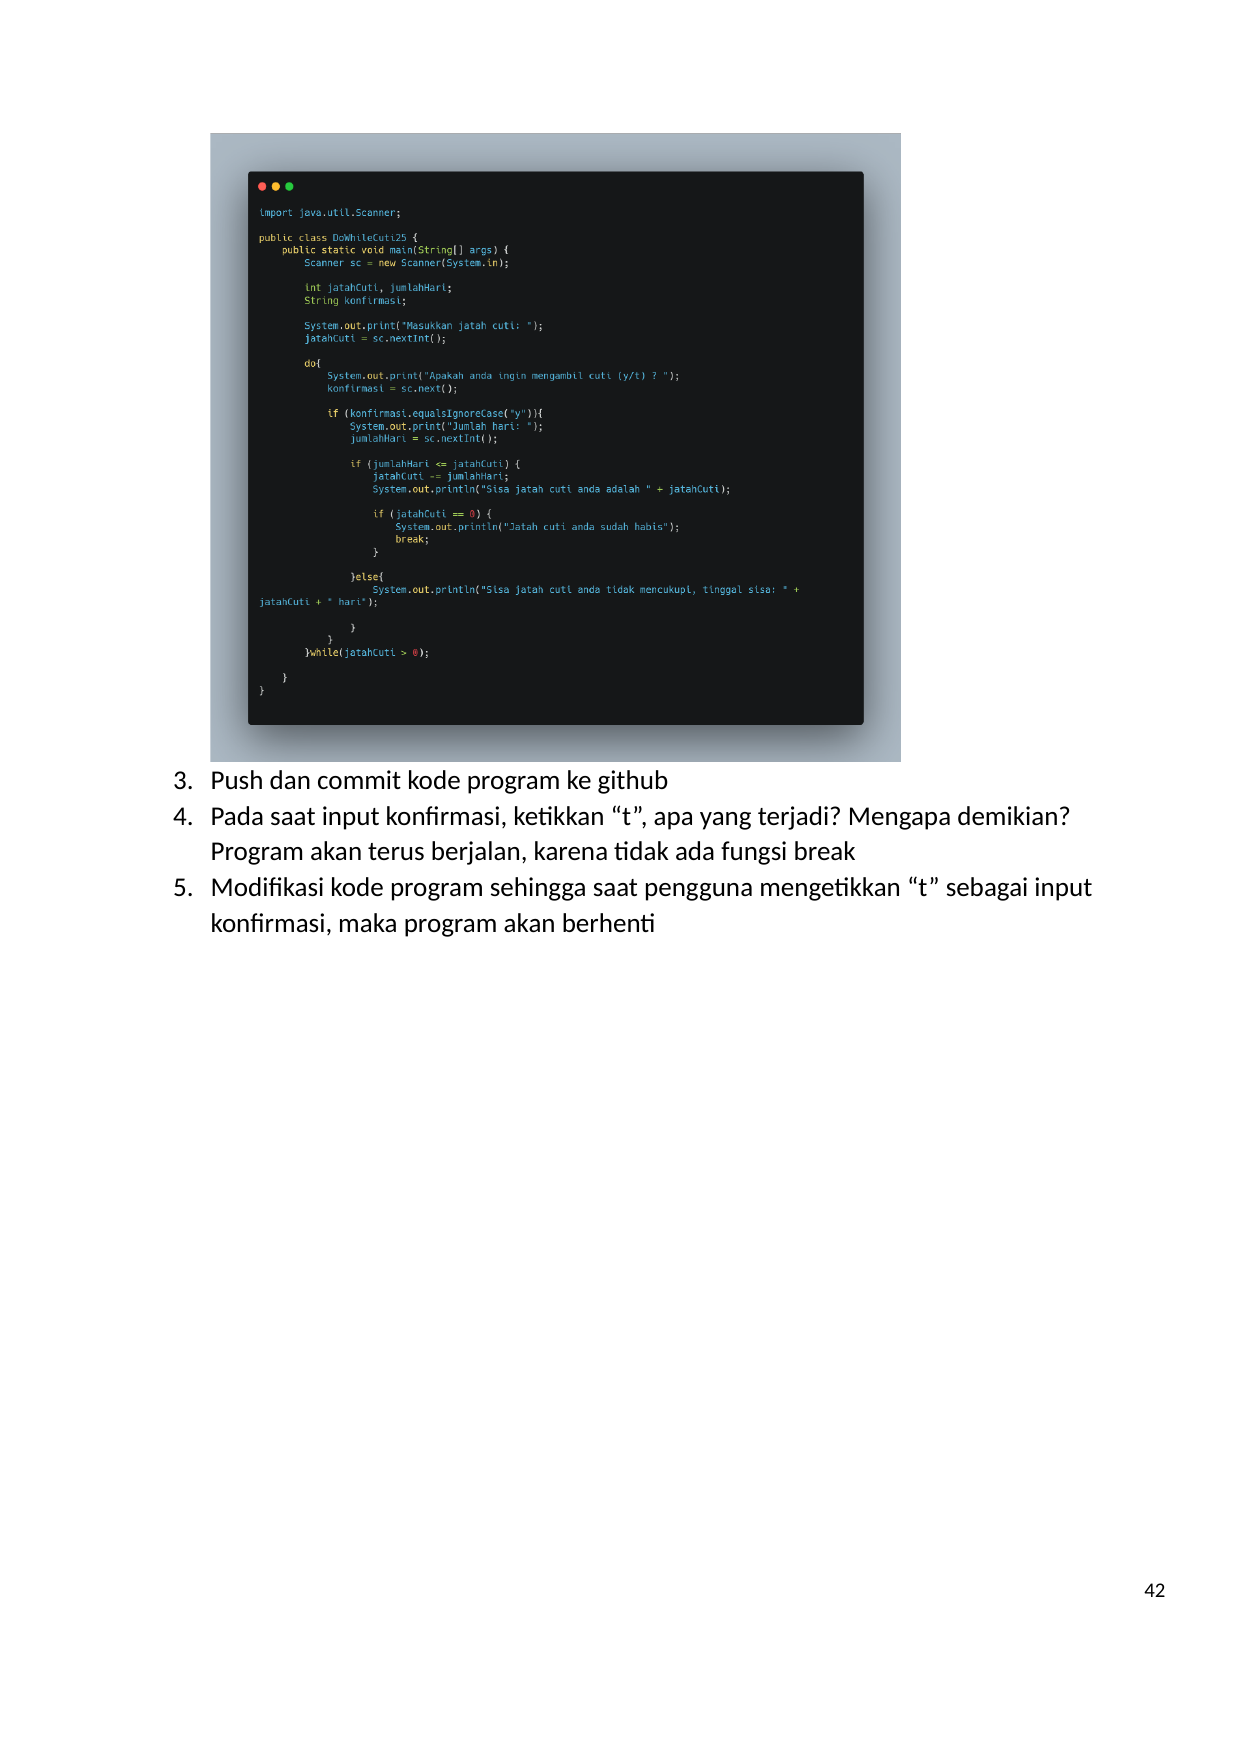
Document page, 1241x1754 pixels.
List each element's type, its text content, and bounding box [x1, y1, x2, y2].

picture [210, 133, 901, 762]
list Modifikasi kode program sehingga saat pengguna mengetikkan “t” sebagai input konfirmasi, maka program akan berhenti [173, 870, 1165, 939]
list Program akan terus berjalan, karena tidak ada fungsi break [210, 834, 1165, 868]
list Pada saat input konfirmasi, ketikkan “t”, apa yang terjadi? Mengapa demikian? [173, 799, 1165, 832]
list Push dan commit kode program ke github [173, 763, 1165, 796]
